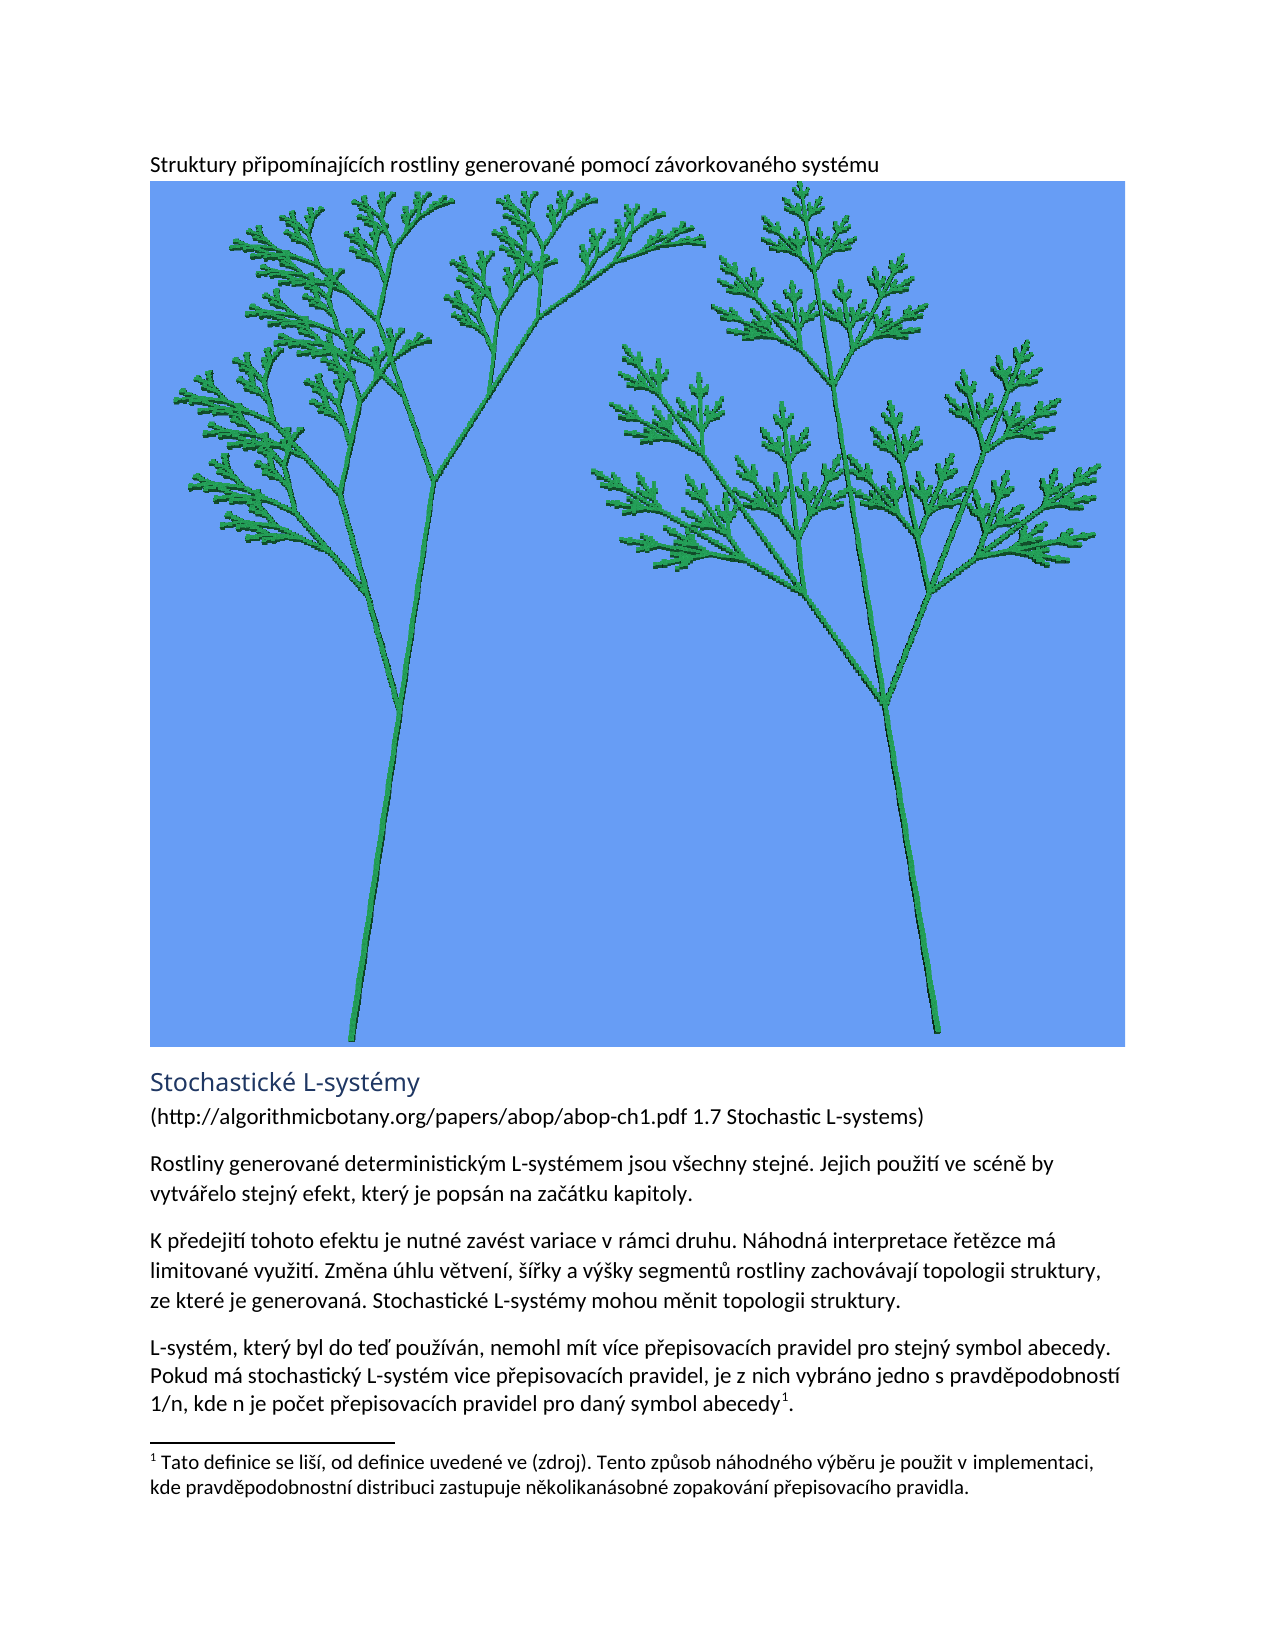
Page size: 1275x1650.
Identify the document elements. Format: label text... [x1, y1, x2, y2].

subtitle Stochastické L-systémy [150, 1065, 1125, 1099]
picture [150, 180, 1125, 1047]
text K předejití tohoto efektu je nutné zavést variace v rámci druhu. Náhodná interpretace řetězce má limitované využití. Změna úhlu větvení, šířky a výšky segmentů rostliny zachovávají topologii struktury, ze které je generovaná. Stochastické L-systémy mohou měnit topologii struktury. [150, 1226, 1125, 1314]
text (http://algorithmicbotany.org/papers/abop/abop-ch1.pdf 1.7 Stochastic L-systems) [150, 1102, 1125, 1130]
text Rostliny generované deterministickým L-systémem jsou všechny stejné. Jejich použití ve scéně by vytvářelo stejný efekt, který je popsán na začátku kapitoly. [150, 1149, 1125, 1207]
text Struktury připomínajících rostliny generované pomocí závorkovaného systému [150, 150, 1125, 180]
text L-systém, který byl do teď používán, nemohl mít více přepisovacích pravidel pro stejný symbol abecedy. Pokud má stochastický L-systém vice přepisovacích pravidel, je z nich vybráno jedno s pravděpodobností 1/n, kde n je počet přepisovacích pravidel pro daný symbol abecedy. [150, 1333, 1125, 1417]
